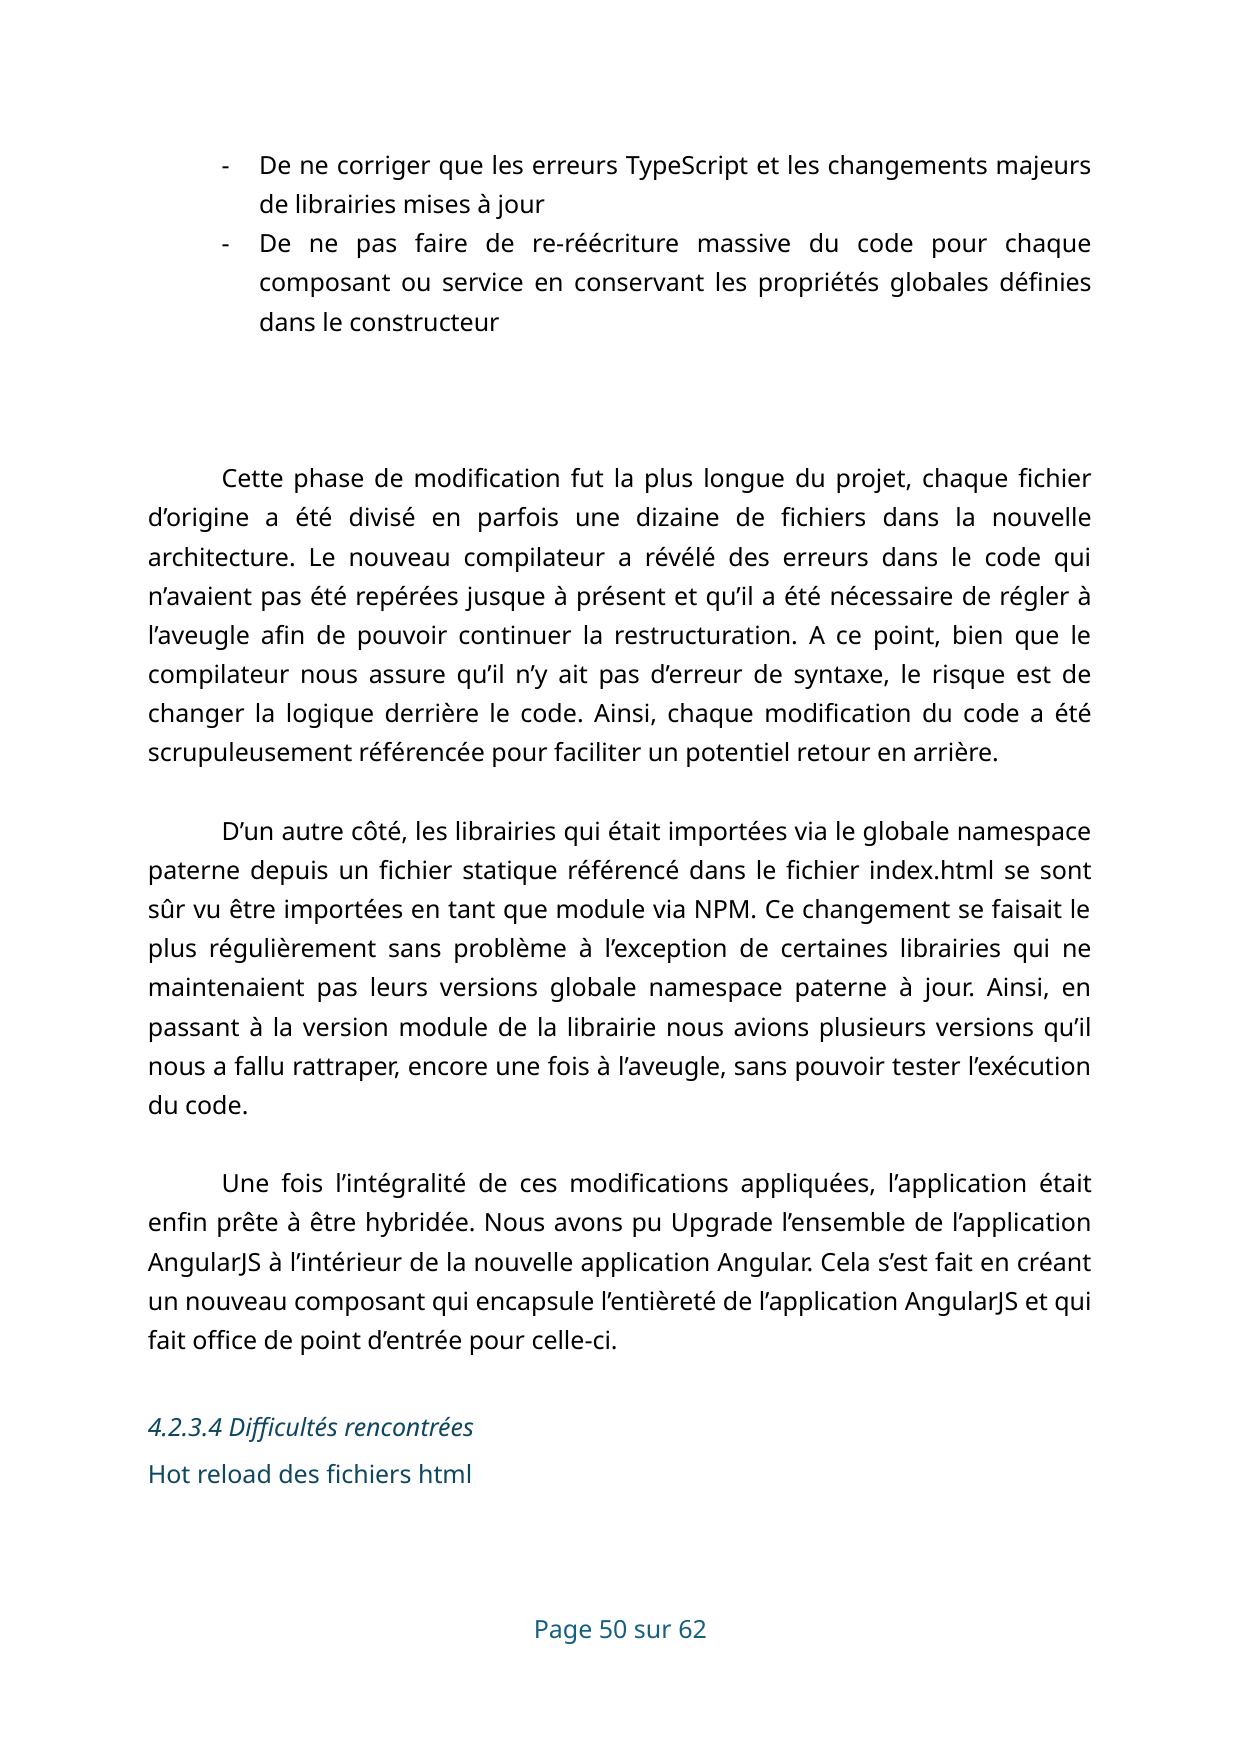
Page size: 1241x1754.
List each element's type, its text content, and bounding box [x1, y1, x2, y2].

list De ne pas faire de re-réécriture massive du code pour chaque composant ou service en conservant les propriétés globales définies dans le constructeur [221, 226, 1093, 338]
subtitle 4.2.3.4 Difficultés rencontrées [148, 1409, 1093, 1443]
text D’un autre côté, les librairies qui était importées via le globale namespace paterne depuis un fichier statique référencé dans le fichier index.html se sont sûr vu être importées en tant que module via NPM. Ce changement se faisait le plus régulièrement sans problème à l’exception de certaines librairies qui ne maintenaient pas leurs versions globale namespace paterne à jour. Ainsi, en passant à la version module de la librairie nous avions plusieurs versions qu’il nous a fallu rattraper, encore une fois à l’aveugle, sans pouvoir tester l’exécution du code. [148, 813, 1093, 1122]
text Cette phase de modification fut la plus longue du projet, chaque fichier d’origine a été divisé en parfois une dizaine de fichiers dans la nouvelle architecture. Le nouveau compilateur a révélé des erreurs dans le code qui n’avaient pas été repérées jusque à présent et qu’il a été nécessaire de régler à l’aveugle afin de pouvoir continuer la restructuration. A ce point, bien que le compilateur nous assure qu’il n’y ait pas d’erreur de syntaxe, le risque est de changer la logique derrière le code. Ainsi, chaque modification du code a été scrupuleusement référencée pour faciliter un potentiel retour en arrière. [148, 461, 1093, 769]
list De ne corriger que les erreurs TypeScript et les changements majeurs de librairies mises à jour [221, 148, 1093, 221]
subtitle Hot reload des fichiers html [148, 1457, 1093, 1491]
text Une fois l’intégralité de ces modifications appliquées, l’application était enfin prête à être hybridée. Nous avons pu Upgrade l’ensemble de l’application AngularJS à l’intérieur de la nouvelle application Angular. Cela s’est fait en créant un nouveau composant qui encapsule l’entièreté de l’application AngularJS et qui fait office de point d’entrée pour celle-ci. [148, 1166, 1093, 1357]
